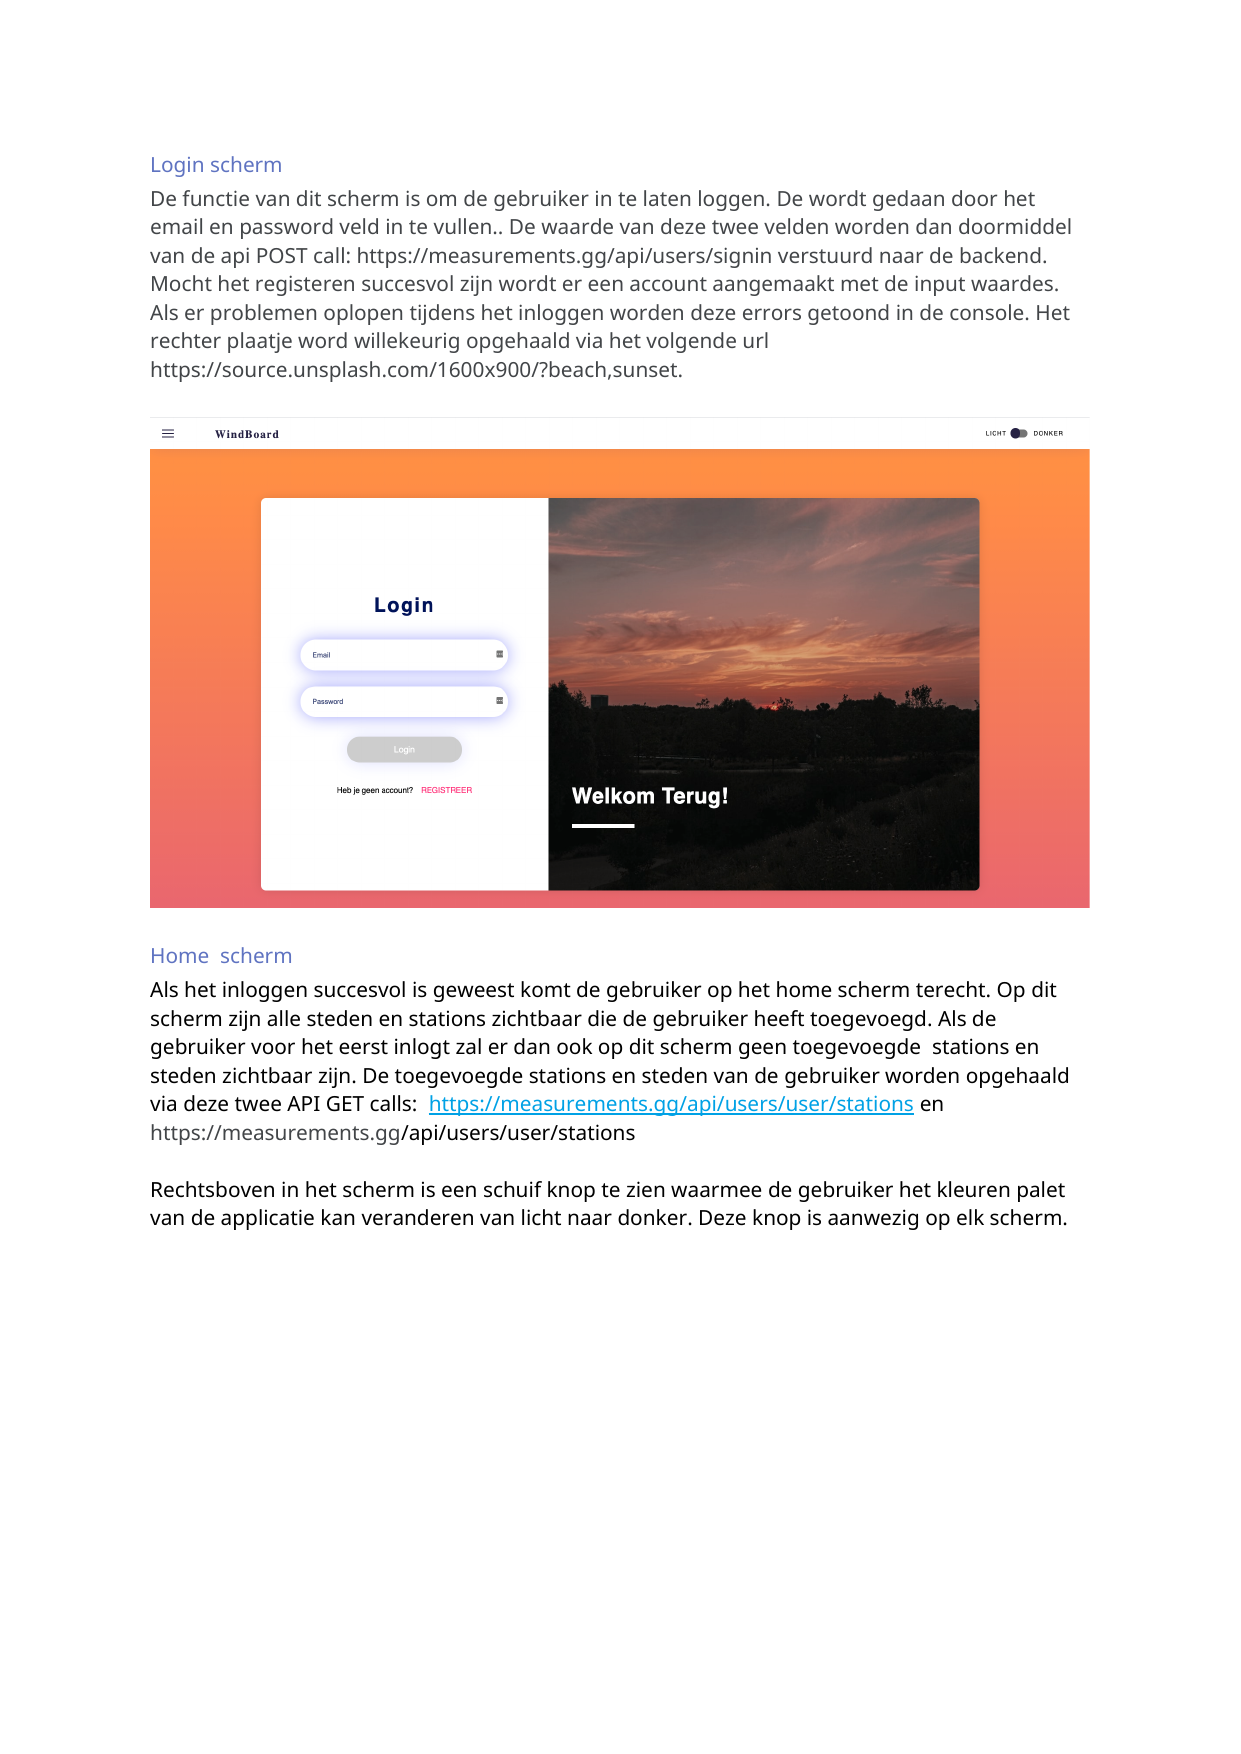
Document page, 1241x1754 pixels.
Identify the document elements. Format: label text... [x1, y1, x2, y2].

text Rechtsboven in het scherm is een schuif knop te zien waarmee de gebruiker het kleuren palet van de applicatie kan veranderen van licht naar donker. Deze knop is aanwezig op elk scherm. [150, 1175, 1090, 1232]
text Home scherm [150, 942, 1090, 970]
text De functie van dit scherm is om de gebruiker in te laten loggen. De wordt gedaan door het email en password veld in te vullen.. De waarde van deze twee velden worden dan doormiddel van de api POST call: https://measurements.gg/api/users/signin verstuurd naar de backend. Mocht het registeren succesvol zijn wordt er een account aangemaakt met de input waardes. Als er problemen oplopen tijdens het inloggen worden deze errors getoond in de console. Het rechter plaatje word willekeurig opgehaald via het volgende url https://source.unsplash.com/1600x900/?beach,sunset. [150, 184, 1090, 383]
text Login scherm [150, 150, 1090, 178]
picture [150, 417, 1090, 908]
text Als het inloggen succesvol is geweest komt de gebruiker op het home scherm terecht. Op dit scherm zijn alle steden en stations zichtbaar die de gebruiker heeft toegevoegd. Als de gebruiker voor het eerst inlogt zal er dan ook op dit scherm geen toegevoegde stations en steden zichtbaar zijn. De toegevoegde stations en steden van de gebruiker worden opgehaald via deze twee API GET calls: https://measurements.gg/api/users/user/stations en https://measurements.gg/api/users/user/stations [150, 976, 1090, 1146]
